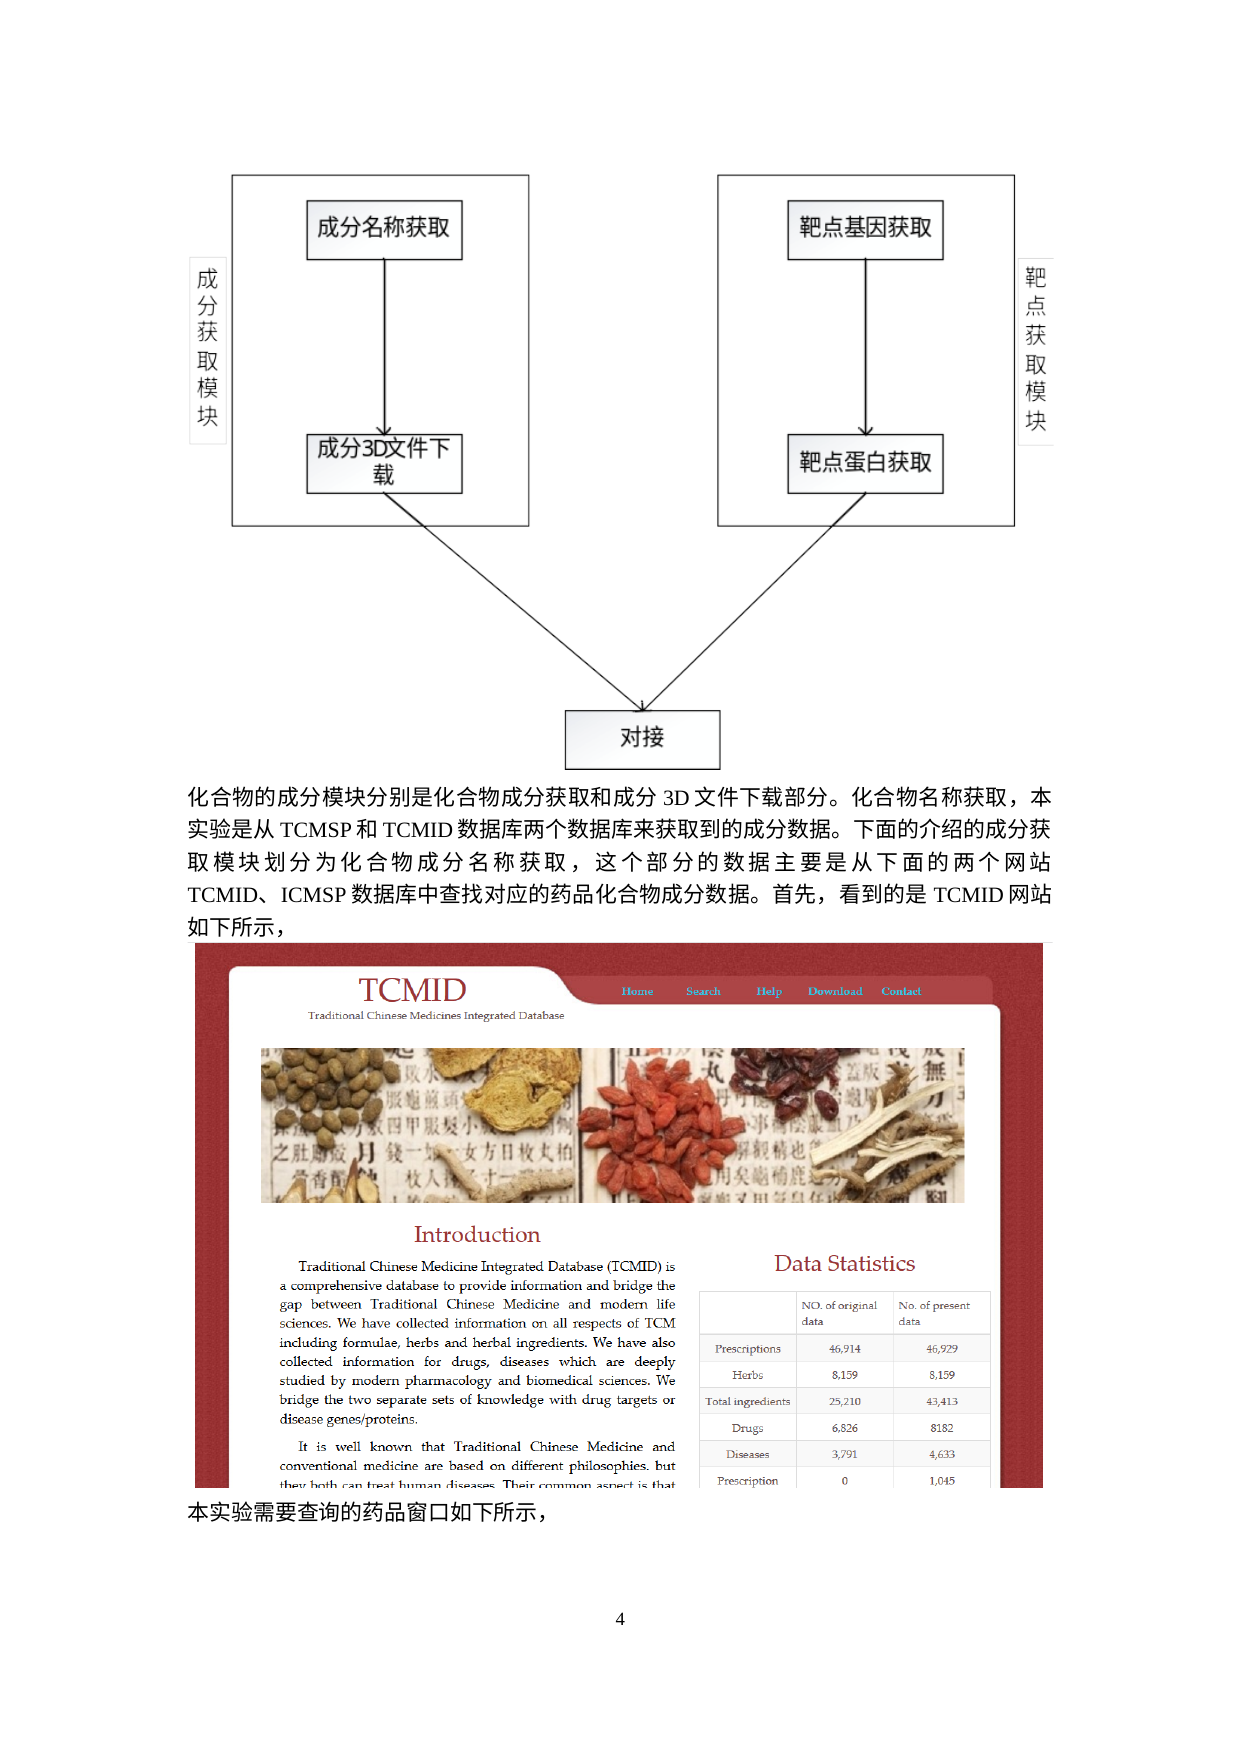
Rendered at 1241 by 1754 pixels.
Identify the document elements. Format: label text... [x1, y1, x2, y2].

text 本实验需要查询的药品窗口如下所示， [187, 1494, 1053, 1527]
text 化合物的成分模块分别是化合物成分获取和成分3D文件下载部分。化合物名称获取，本实验是从TCMSP和TCMID数据库两个数据库来获取到的成分数据。下面的介绍的成分获取模块划分为化合物成分名称获取，这个部分的数据主要是从下面的两个网站TCMID、ICMSP数据库中查找对应的药品化合物成分数据。首先，看到的是TCMID网站如下所示， [187, 779, 1053, 942]
picture [187, 942, 1053, 1488]
